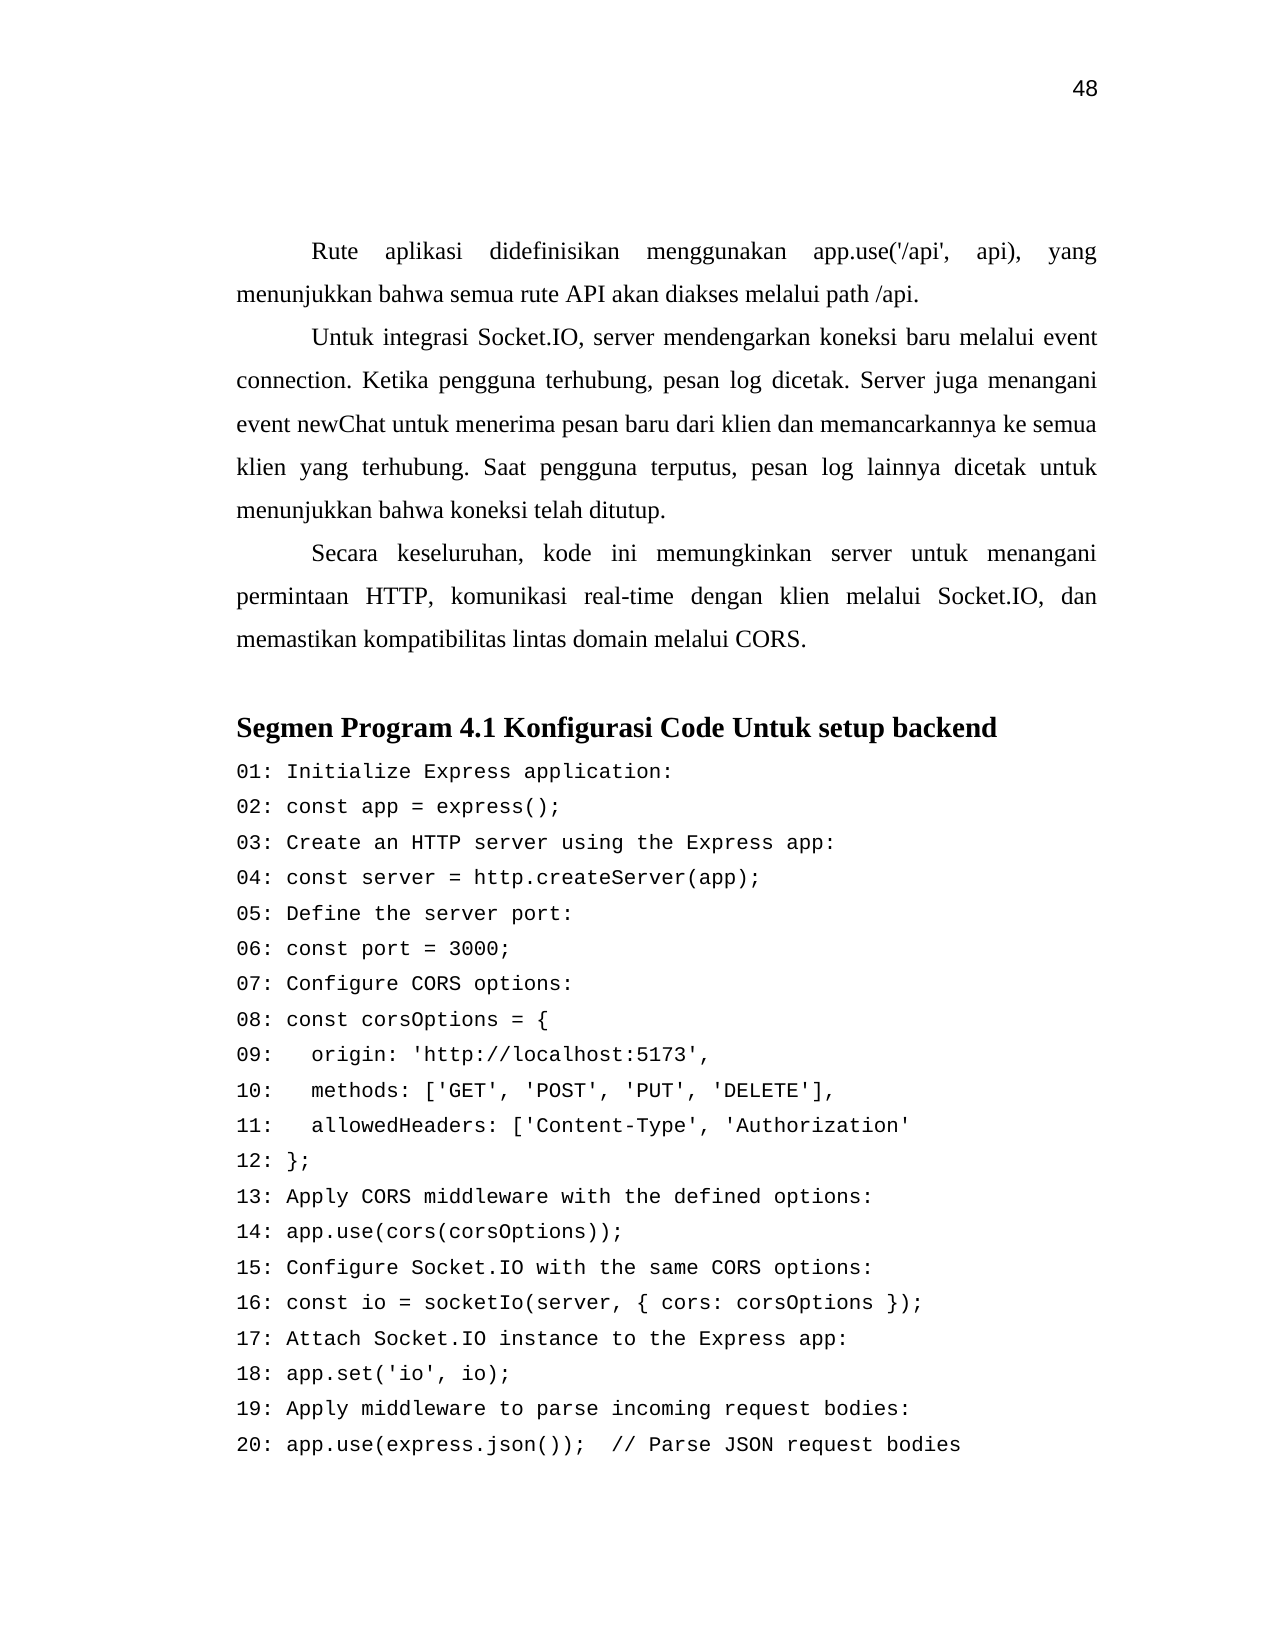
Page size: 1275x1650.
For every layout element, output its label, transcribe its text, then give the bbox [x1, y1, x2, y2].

text 16: const io = socketIo(server, { cors: corsOptions }); [236, 1292, 1098, 1316]
text 15: Configure Socket.IO with the same CORS options: [236, 1257, 1098, 1280]
text 19: Apply middleware to parse incoming request bodies: [236, 1398, 1098, 1422]
text 03: Create an HTTP server using the Express app: [236, 832, 1098, 855]
text 04: const server = http.createServer(app); [236, 867, 1098, 891]
text 14: app.use(cors(corsOptions)); [236, 1221, 1098, 1245]
text Rute aplikasi didefinisikan menggunakan app.use('/api', api), yang menunjukkan bahwa semua rute API akan diakses melalui path /api. [236, 236, 1098, 308]
text 08: const corsOptions = { [236, 1009, 1098, 1032]
text 20: app.use(express.json()); // Parse JSON request bodies [236, 1434, 1098, 1457]
text 02: const app = express(); [236, 796, 1098, 820]
text 09: origin: 'http://localhost:5173', [236, 1044, 1098, 1068]
text 13: Apply CORS middleware with the defined options: [236, 1186, 1098, 1209]
text 10: methods: ['GET', 'POST', 'PUT', 'DELETE'], [236, 1080, 1098, 1103]
text Segmen Program 4.1 Konfigurasi Code Untuk setup backend [236, 711, 1098, 744]
text 06: const port = 3000; [236, 938, 1098, 962]
text Untuk integrasi Socket.IO, server mendengarkan koneksi baru melalui event connection. Ketika pengguna terhubung, pesan log dicetak. Server juga menangani event newChat untuk menerima pesan baru dari klien dan memancarkannya ke semua klien yang terhubung. Saat pengguna terputus, pesan log lainnya dicetak untuk menunjukkan bahwa koneksi telah ditutup. [236, 322, 1098, 524]
text Secara keseluruhan, kode ini memungkinkan server untuk menangani permintaan HTTP, komunikasi real-time dengan klien melalui Socket.IO, dan memastikan kompatibilitas lintas domain melalui CORS. [236, 538, 1098, 653]
text 11: allowedHeaders: ['Content-Type', 'Authorization' [236, 1115, 1098, 1139]
text 17: Attach Socket.IO instance to the Express app: [236, 1328, 1098, 1351]
text 07: Configure CORS options: [236, 973, 1098, 997]
text 05: Define the server port: [236, 903, 1098, 926]
text 01: Initialize Express application: [236, 761, 1098, 784]
text 18: app.set('io', io); [236, 1363, 1098, 1387]
text 12: }; [236, 1151, 1098, 1174]
